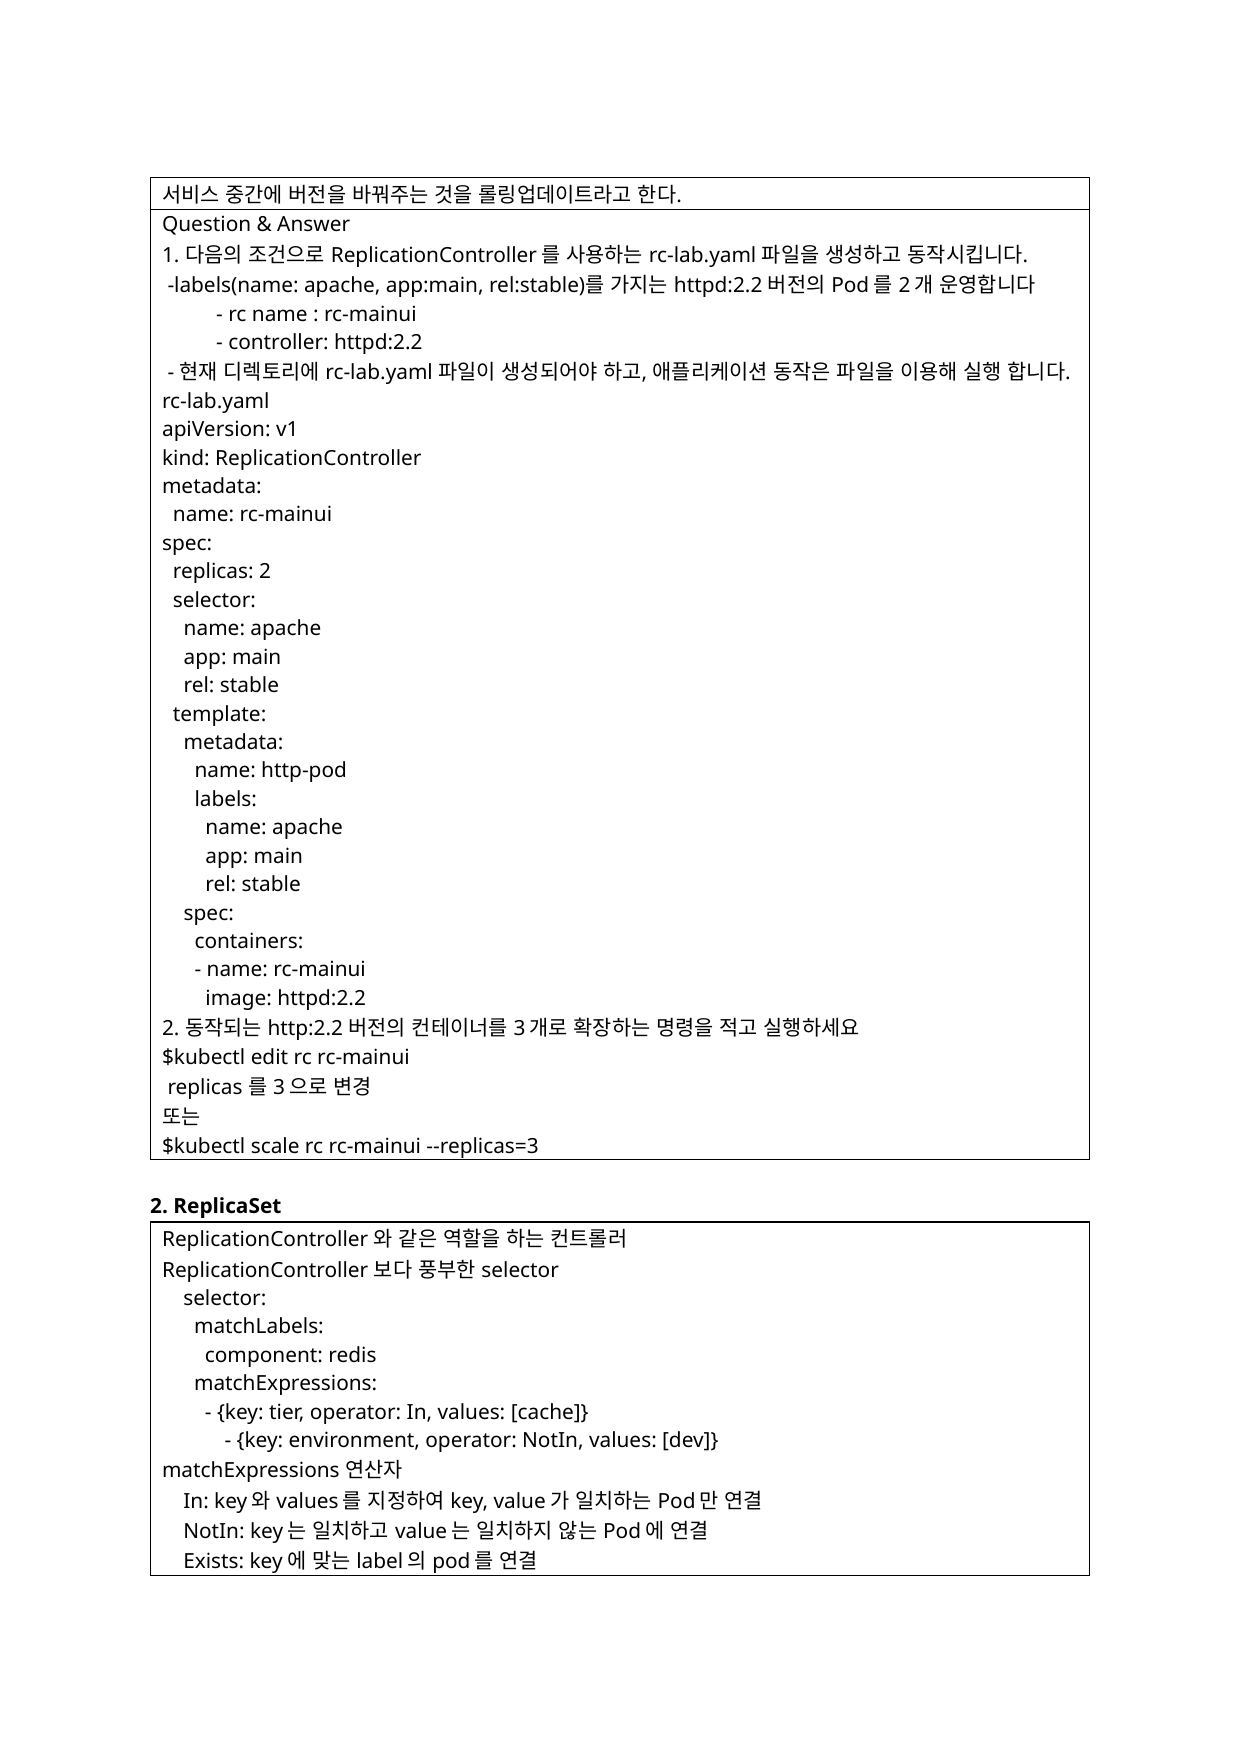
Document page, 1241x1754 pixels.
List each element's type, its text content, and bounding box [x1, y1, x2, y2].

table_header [151, 1223, 1089, 1575]
text 2. ReplicaSet [150, 1191, 1090, 1219]
table_cell Question & Answer 1. 다음의 조건으로 ReplicationController를 사용하는 rc-lab.yaml 파일을 생성하고 동작시킵니다. -labels(name: apache, app:main, rel:stable)를 가지는 httpd:2.2 버전의 Pod를 2개 운영합니다 - rc name : rc-mainui - controller: httpd:2.2 - 현재 디렉토리에 rc-lab.yaml 파일이 생성되어야 하고, 애플리케이션 동작은 파일을 이용해 실행 합니다. rc-lab.yaml apiVersion: v1 kind: ReplicationController metadata: name: rc-mainui spec: replicas: 2 selector: name: apache app: main rel: stable template: metadata: name: http-pod labels: name: apache app: main rel: stable spec: containers: - name: rc-mainui image: httpd:2.2 2. 동작되는 http:2.2 버전의 컨테이너를 3개로 확장하는 명령을 적고 실행하세요 $kubectl edit rc rc-mainui replicas 를 3으로 변경 또는 $kubectl scale rc rc-mainui --replicas=3 [151, 210, 1089, 1159]
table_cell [151, 178, 1089, 208]
